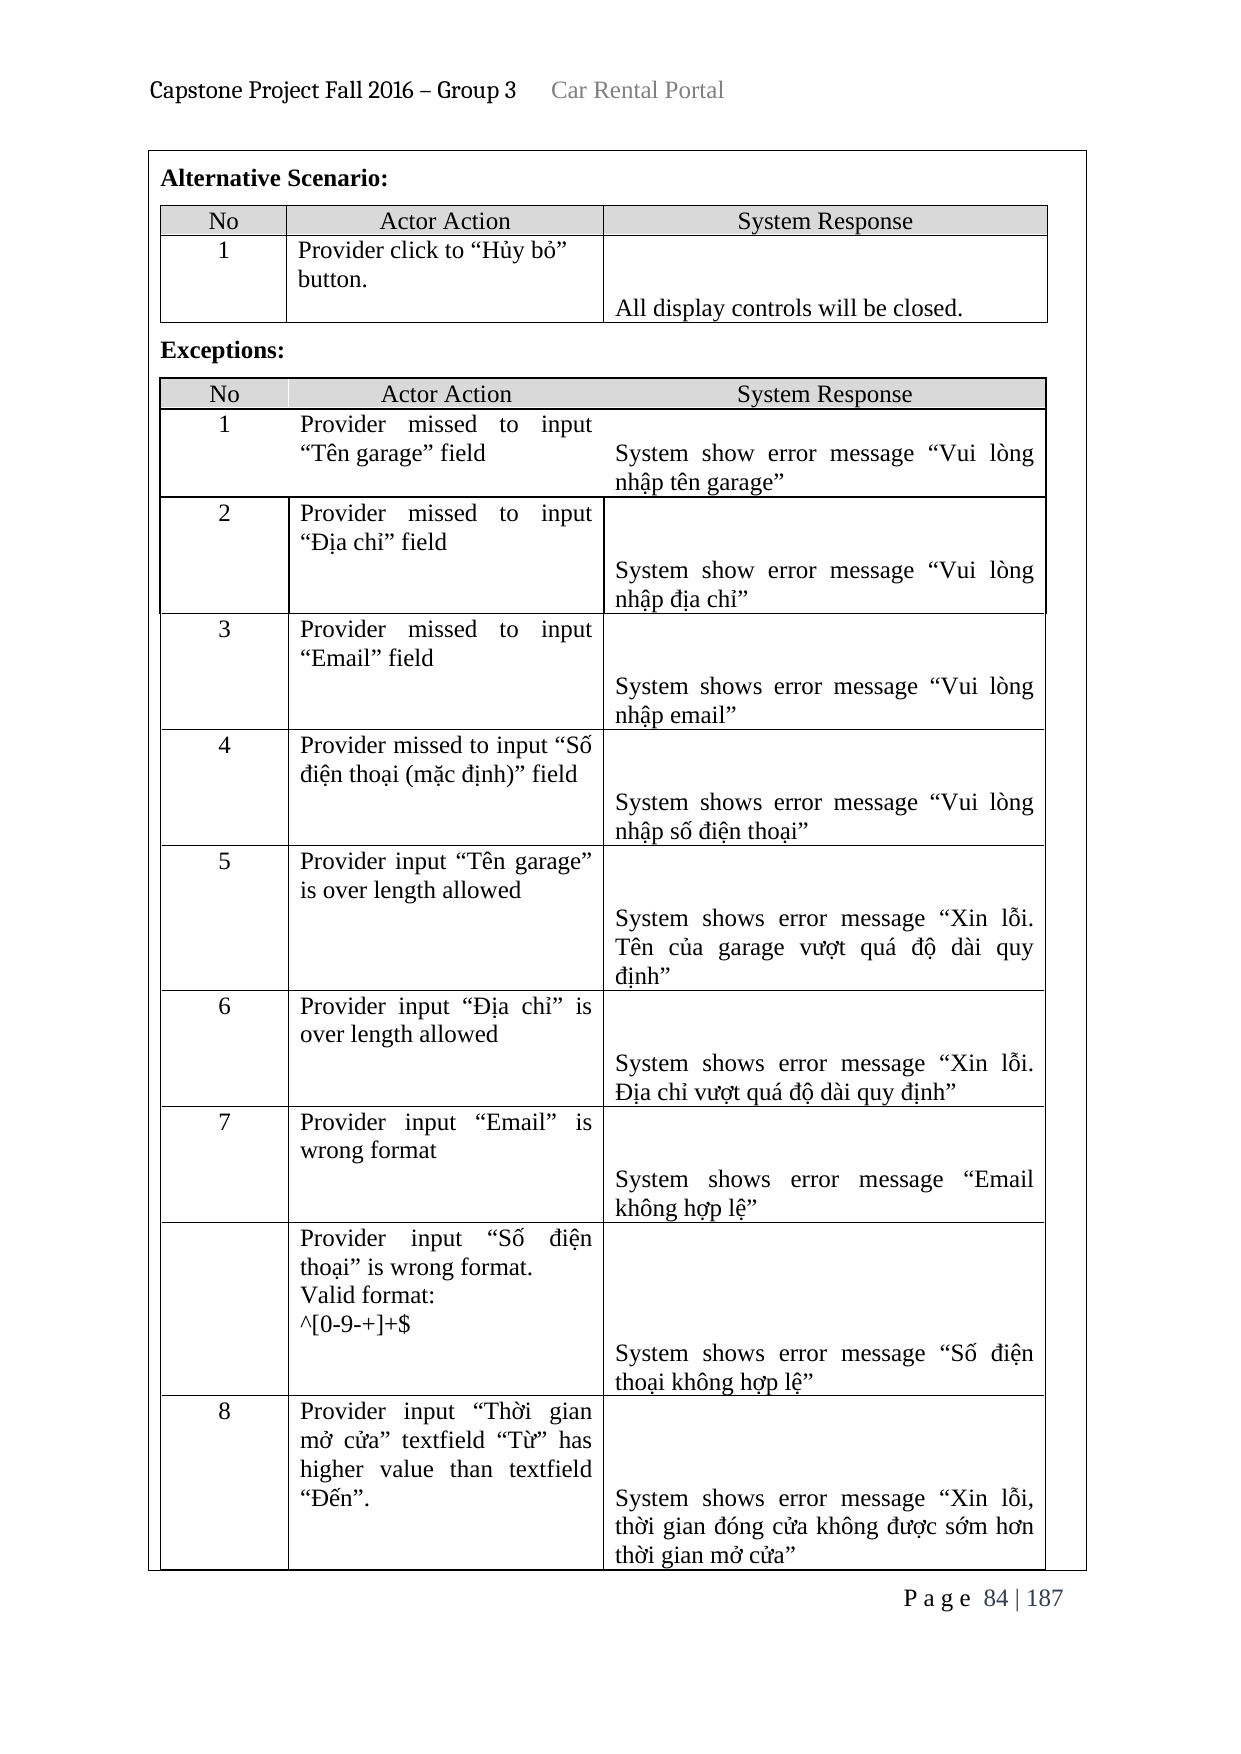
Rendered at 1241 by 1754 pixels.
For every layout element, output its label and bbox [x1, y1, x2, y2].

table_cell [149, 151, 1086, 1570]
